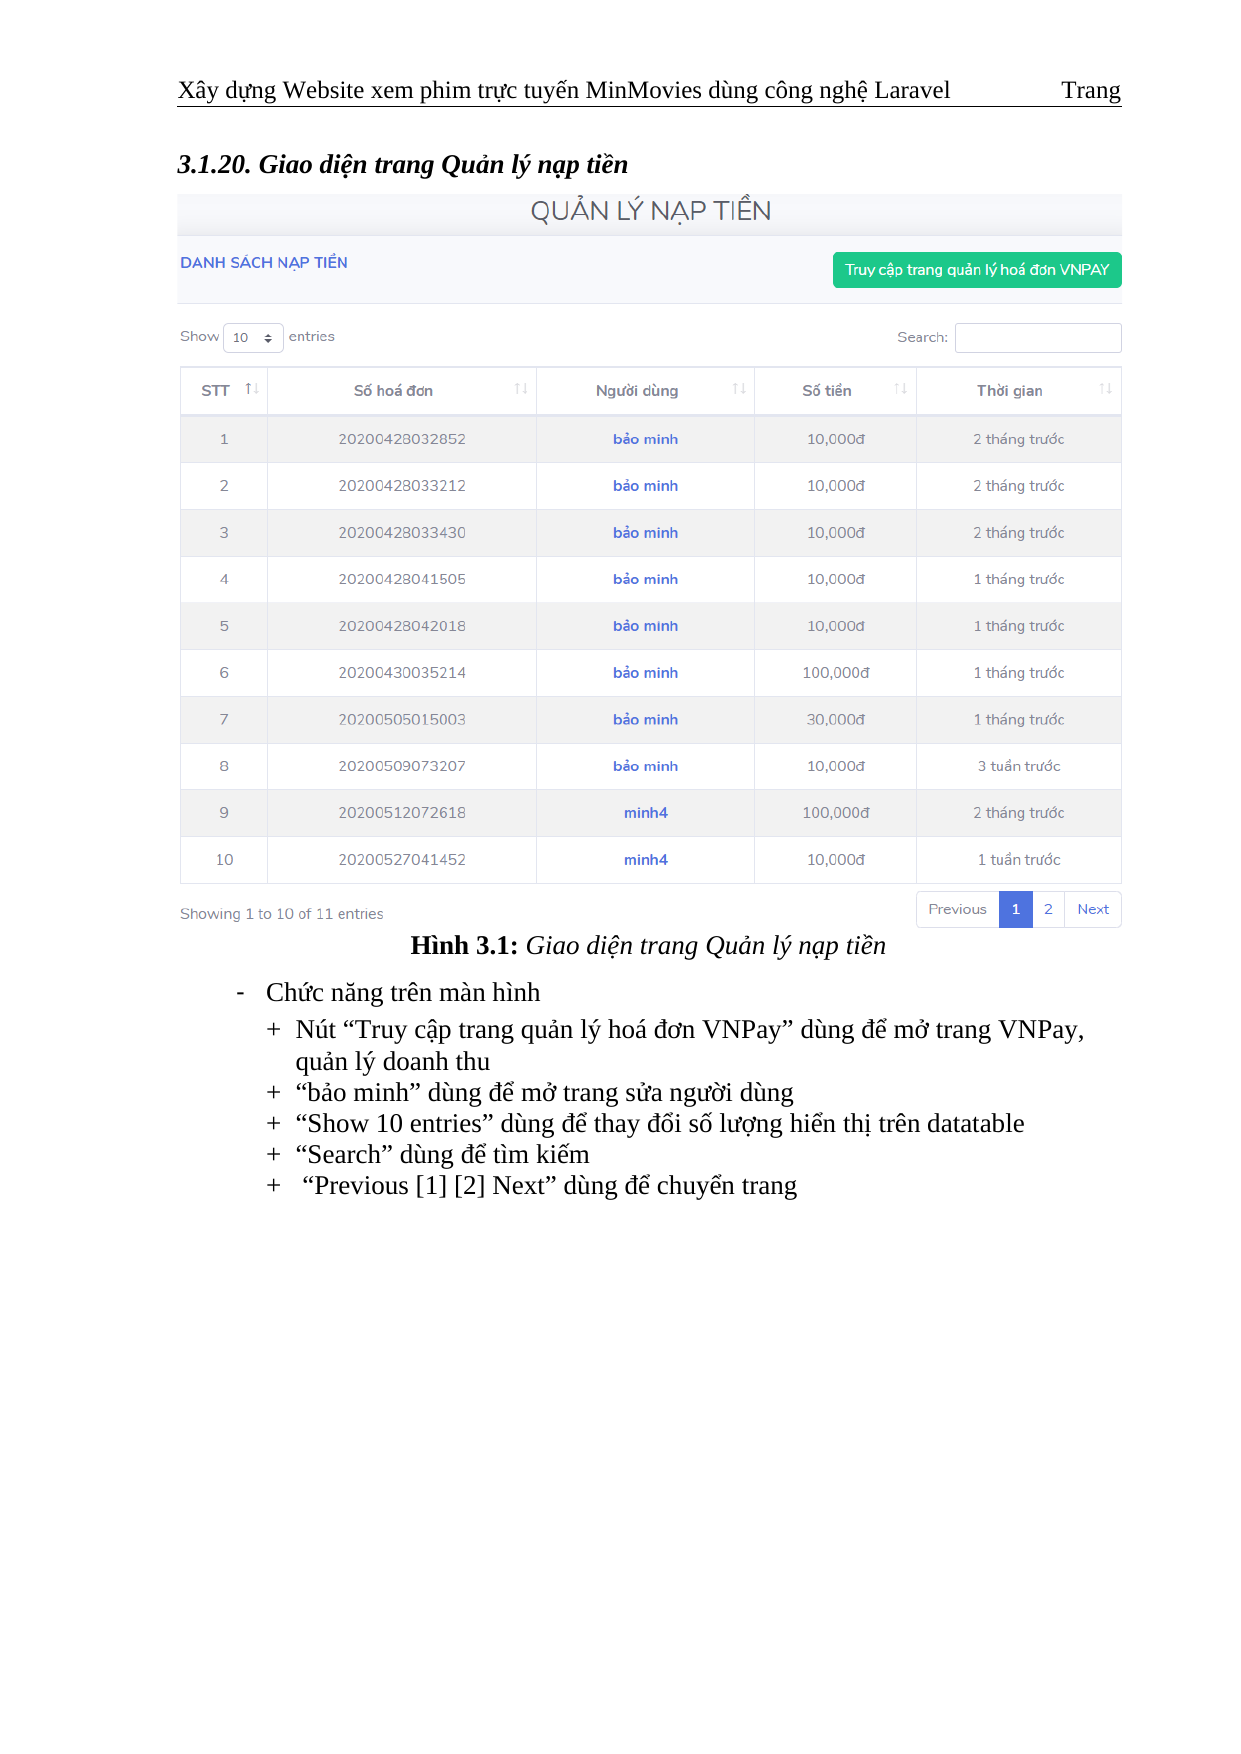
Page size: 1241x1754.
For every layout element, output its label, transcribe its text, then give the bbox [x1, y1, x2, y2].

picture [177, 194, 1123, 929]
list “Search” dùng để tìm kiếm [266, 1138, 1122, 1169]
list “Previous [1] [2] Next” dùng để chuyển trang [266, 1169, 1122, 1200]
list “bảo minh” dùng để mở trang sửa người dùng [266, 1076, 1122, 1107]
list Nút “Truy cập trang quản lý hoá đơn VNPay” dùng để mở trang VNPay, quản lý doanh thu [266, 1013, 1122, 1076]
list “Show 10 entries” dùng để thay đổi số lượng hiển thị trên datatable [266, 1107, 1122, 1138]
list Chức năng trên màn hình [236, 976, 1122, 1008]
text Giao diện trang Quản lý nạp tiền [177, 148, 1122, 179]
text Giao diện trang Quản lý nạp tiền [177, 929, 1122, 960]
